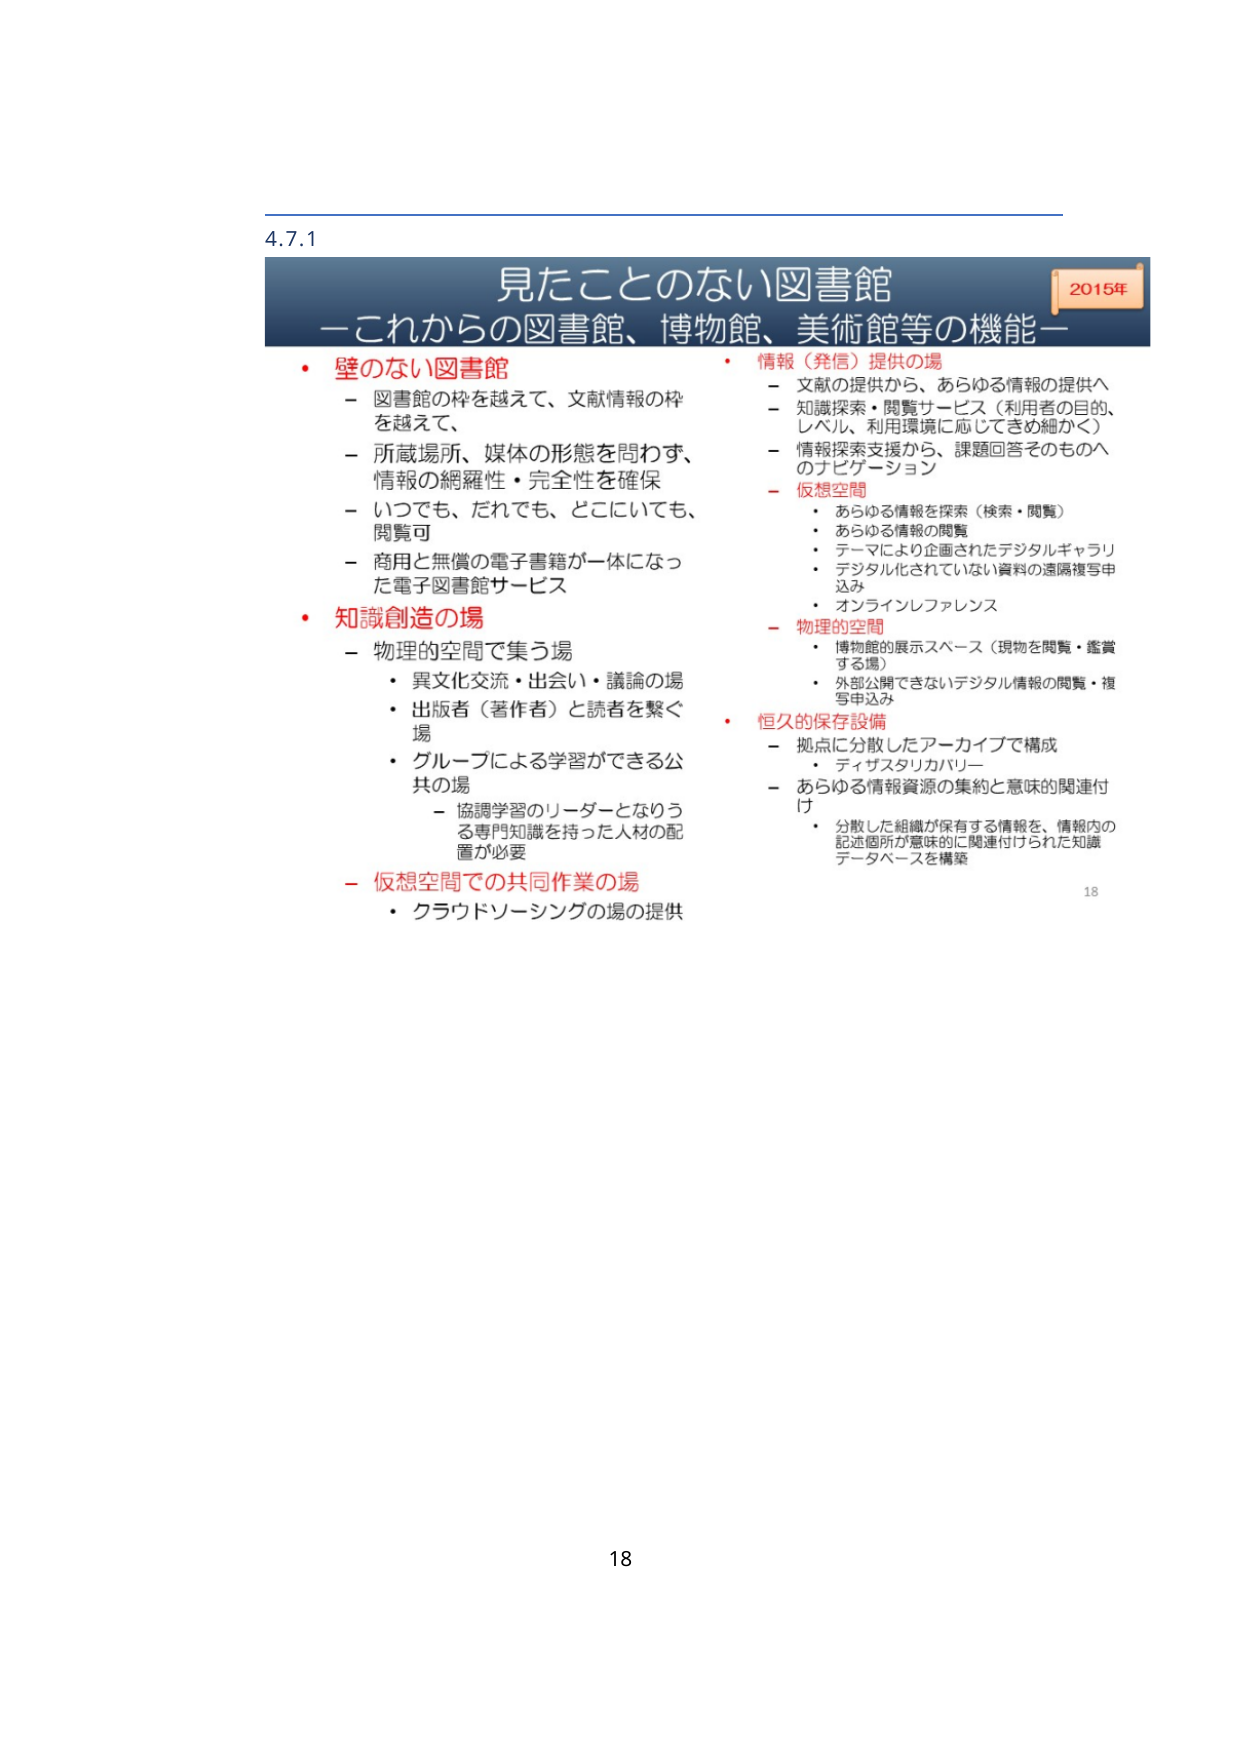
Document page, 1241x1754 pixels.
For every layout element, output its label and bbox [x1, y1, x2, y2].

picture [264, 257, 1151, 922]
